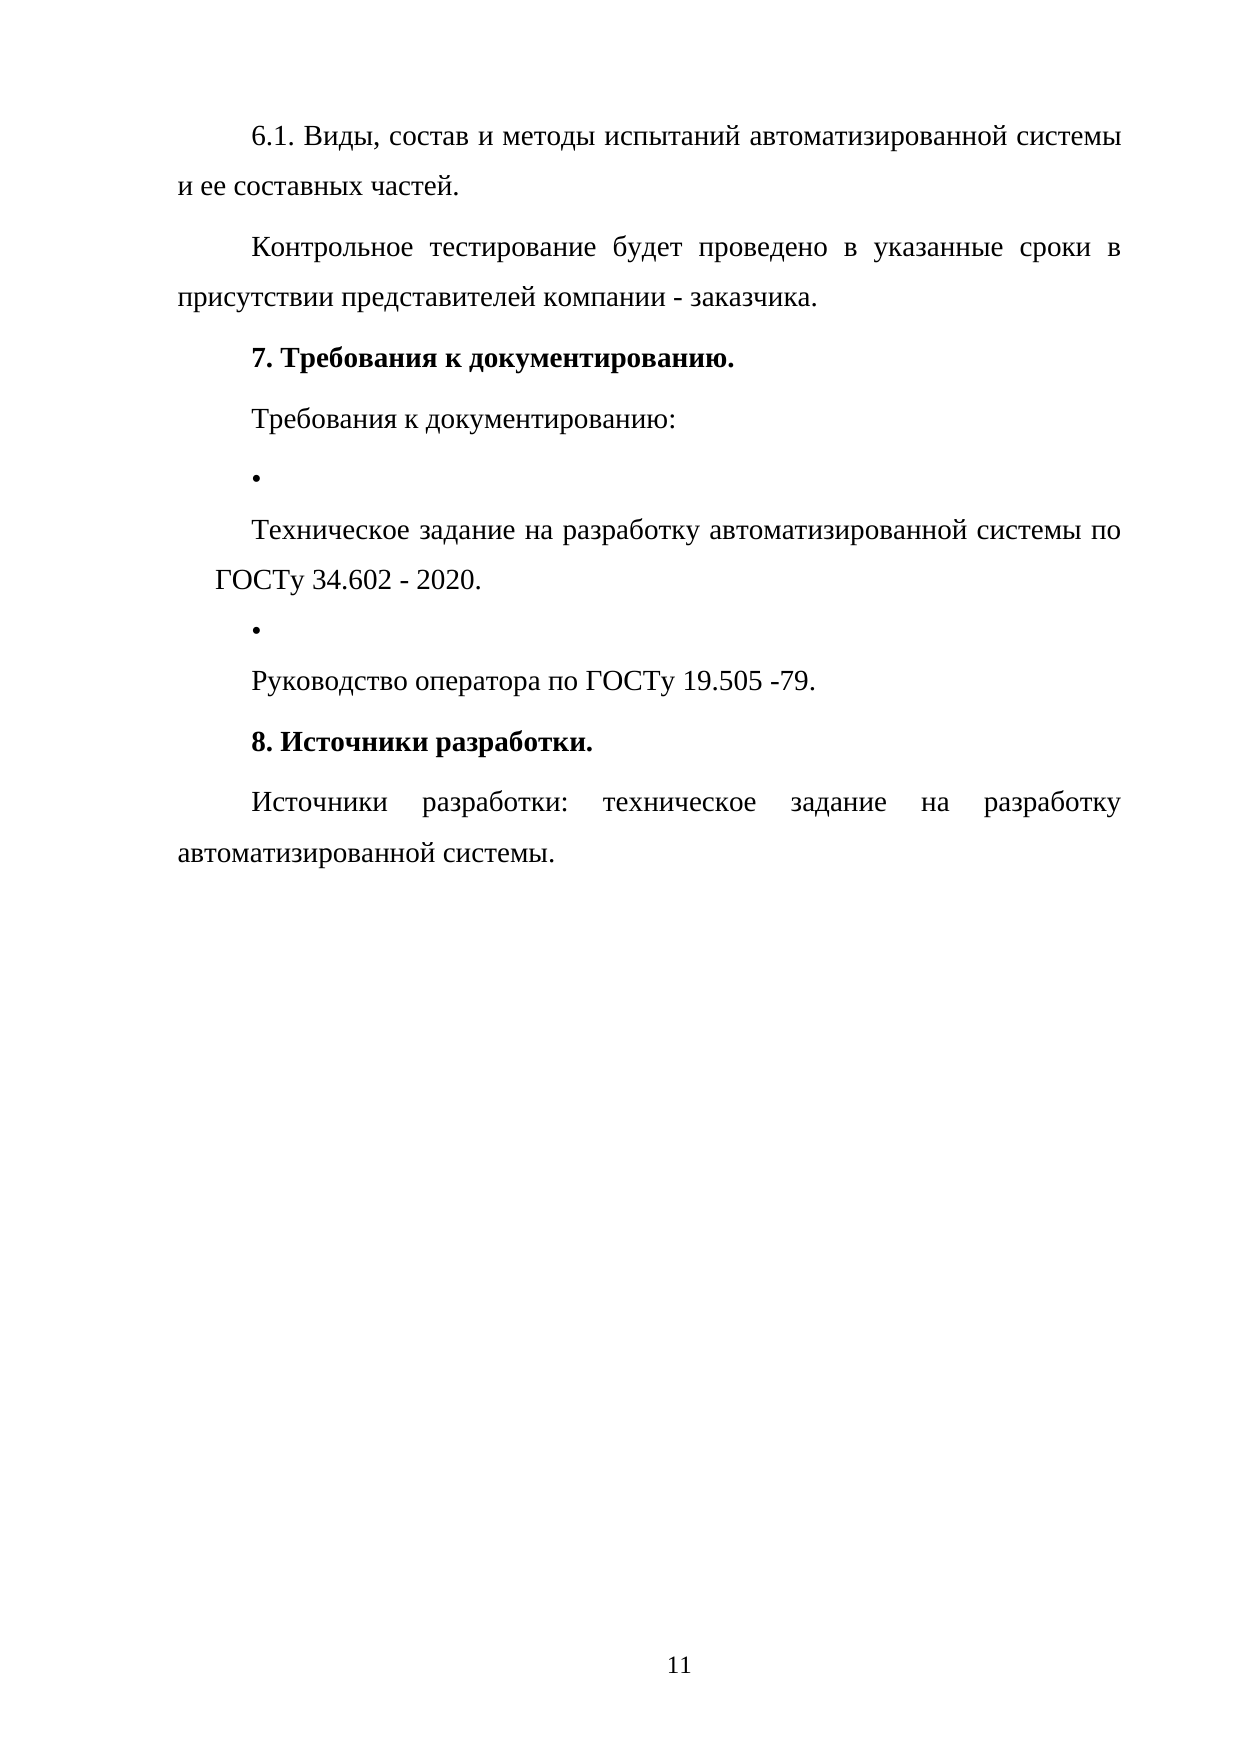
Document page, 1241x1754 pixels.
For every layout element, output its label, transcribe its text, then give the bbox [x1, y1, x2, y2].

list Техническое задание на разработку автоматизированной системы по ГОСТу 34.602 - 2020. [215, 522, 1122, 657]
text Источники разработки: техническое задание на разработку автоматизированной системы. [177, 856, 1122, 939]
text 6. Порядок контроля и приемки автоматизированной системы. [177, 118, 1122, 152]
list Руководство оператора по ГОСТу 19.505 -79. [215, 684, 1122, 768]
text 6.1. Виды, состав и методы испытаний автоматизированной системы и ее составных частей. [177, 179, 1122, 263]
text 7. Требования к документированию. [177, 401, 1122, 434]
text 8. Источники разработки. [177, 795, 1122, 828]
text Контрольное тестирование будет проведено в указанные сроки в присутствии представителей компании - заказчика. [177, 290, 1122, 374]
text Требования к документированию: [177, 462, 1122, 495]
